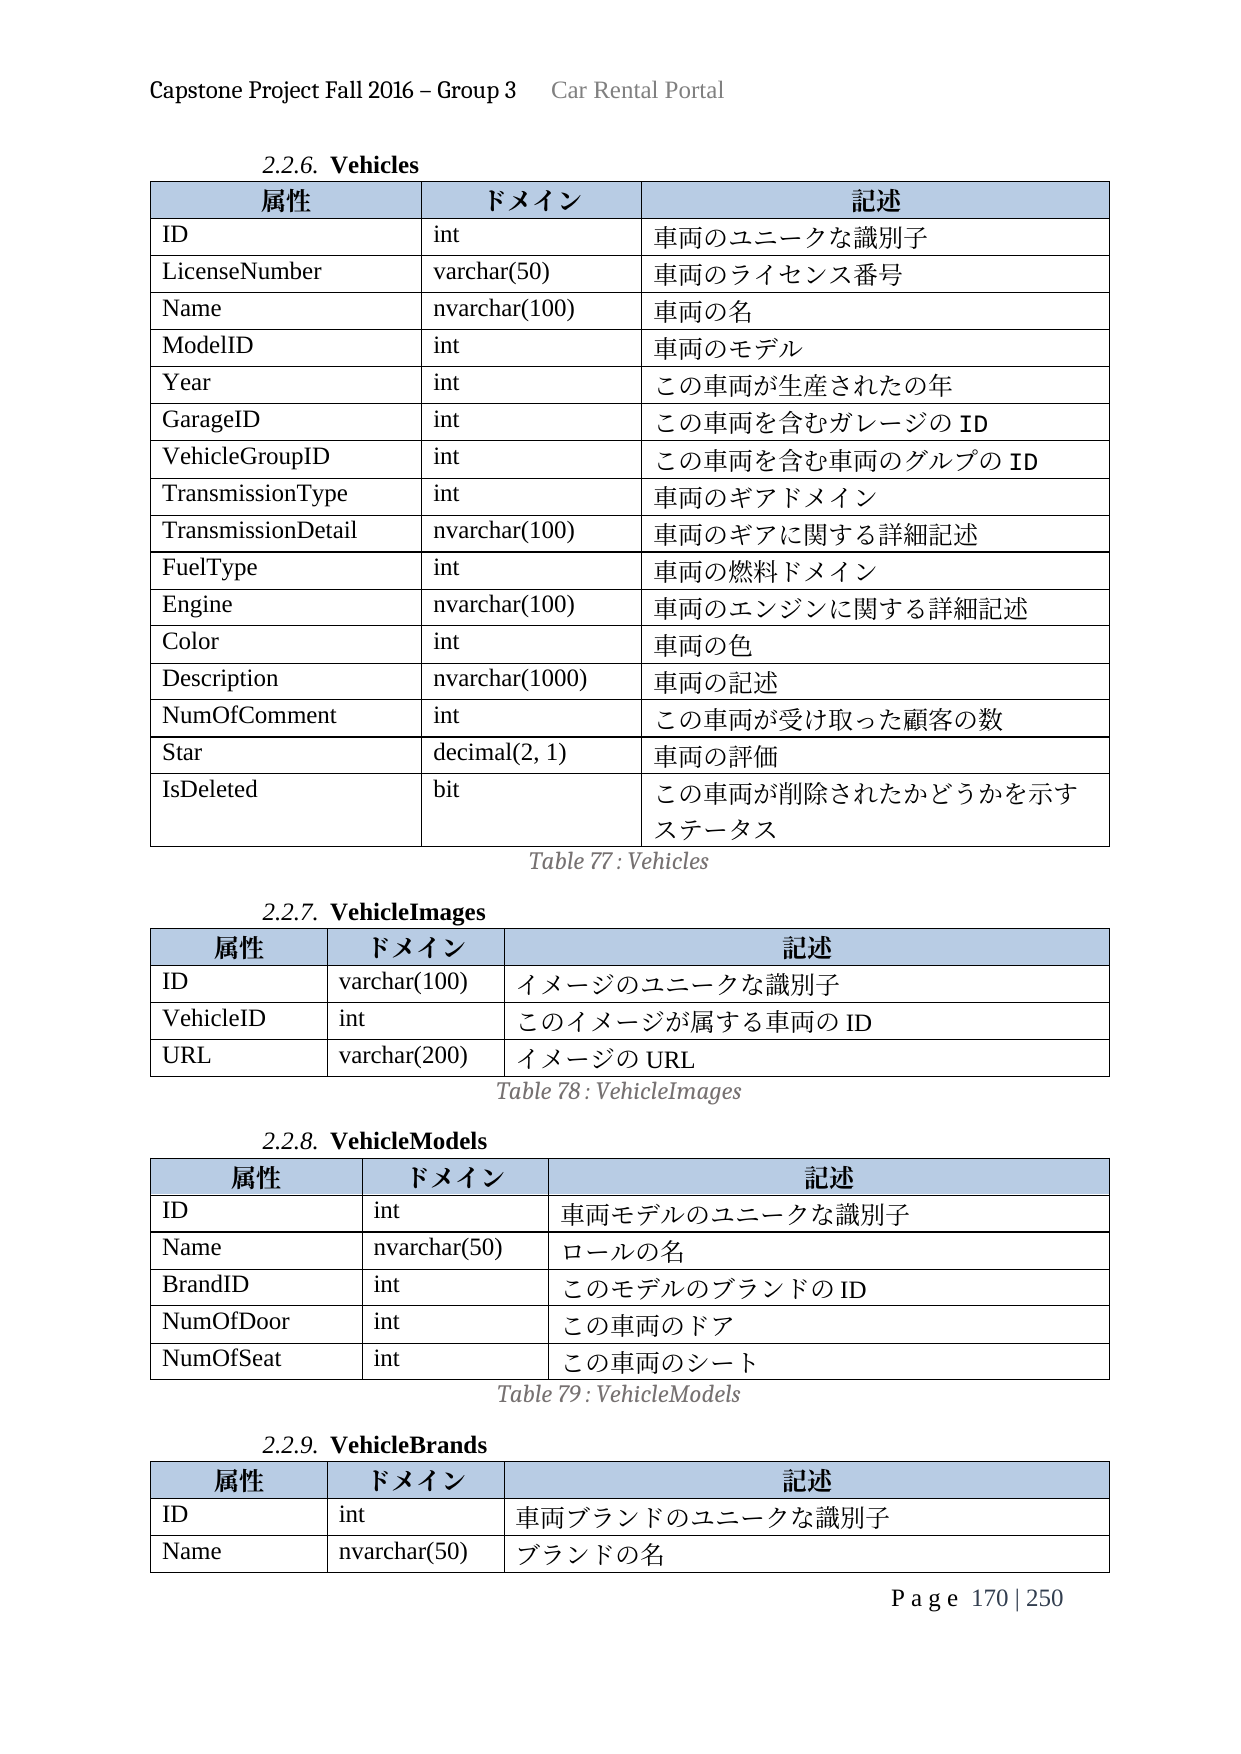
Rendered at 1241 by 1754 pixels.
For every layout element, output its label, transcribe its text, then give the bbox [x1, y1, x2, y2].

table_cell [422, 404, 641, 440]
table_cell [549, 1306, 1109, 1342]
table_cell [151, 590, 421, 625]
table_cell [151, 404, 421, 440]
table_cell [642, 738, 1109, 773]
subtitle VehicleImages [262, 897, 1090, 926]
subtitle Vehicles [262, 150, 1090, 179]
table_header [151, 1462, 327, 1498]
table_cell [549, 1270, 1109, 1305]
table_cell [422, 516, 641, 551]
text Table 79 : VehicleModels [150, 1380, 1090, 1409]
text Table 77 : Vehicles [150, 847, 1090, 876]
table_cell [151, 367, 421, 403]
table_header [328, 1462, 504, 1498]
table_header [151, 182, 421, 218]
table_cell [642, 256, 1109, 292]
subtitle VehicleBrands [262, 1430, 1090, 1459]
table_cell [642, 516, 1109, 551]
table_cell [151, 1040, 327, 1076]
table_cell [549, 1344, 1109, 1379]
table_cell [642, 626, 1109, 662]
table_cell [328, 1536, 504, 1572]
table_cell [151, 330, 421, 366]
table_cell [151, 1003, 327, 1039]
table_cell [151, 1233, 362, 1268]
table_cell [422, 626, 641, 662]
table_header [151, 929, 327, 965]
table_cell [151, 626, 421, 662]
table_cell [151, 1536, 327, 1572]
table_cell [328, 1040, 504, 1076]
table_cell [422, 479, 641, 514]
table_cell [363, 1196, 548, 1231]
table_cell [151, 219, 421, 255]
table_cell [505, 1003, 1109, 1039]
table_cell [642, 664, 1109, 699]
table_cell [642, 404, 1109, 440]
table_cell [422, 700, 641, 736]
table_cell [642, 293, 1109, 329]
subtitle VehicleModels [262, 1126, 1090, 1155]
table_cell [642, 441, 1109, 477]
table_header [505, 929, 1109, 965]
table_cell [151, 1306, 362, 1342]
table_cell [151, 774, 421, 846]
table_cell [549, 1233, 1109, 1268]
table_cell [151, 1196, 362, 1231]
text Table 78 : VehicleImages [150, 1077, 1090, 1106]
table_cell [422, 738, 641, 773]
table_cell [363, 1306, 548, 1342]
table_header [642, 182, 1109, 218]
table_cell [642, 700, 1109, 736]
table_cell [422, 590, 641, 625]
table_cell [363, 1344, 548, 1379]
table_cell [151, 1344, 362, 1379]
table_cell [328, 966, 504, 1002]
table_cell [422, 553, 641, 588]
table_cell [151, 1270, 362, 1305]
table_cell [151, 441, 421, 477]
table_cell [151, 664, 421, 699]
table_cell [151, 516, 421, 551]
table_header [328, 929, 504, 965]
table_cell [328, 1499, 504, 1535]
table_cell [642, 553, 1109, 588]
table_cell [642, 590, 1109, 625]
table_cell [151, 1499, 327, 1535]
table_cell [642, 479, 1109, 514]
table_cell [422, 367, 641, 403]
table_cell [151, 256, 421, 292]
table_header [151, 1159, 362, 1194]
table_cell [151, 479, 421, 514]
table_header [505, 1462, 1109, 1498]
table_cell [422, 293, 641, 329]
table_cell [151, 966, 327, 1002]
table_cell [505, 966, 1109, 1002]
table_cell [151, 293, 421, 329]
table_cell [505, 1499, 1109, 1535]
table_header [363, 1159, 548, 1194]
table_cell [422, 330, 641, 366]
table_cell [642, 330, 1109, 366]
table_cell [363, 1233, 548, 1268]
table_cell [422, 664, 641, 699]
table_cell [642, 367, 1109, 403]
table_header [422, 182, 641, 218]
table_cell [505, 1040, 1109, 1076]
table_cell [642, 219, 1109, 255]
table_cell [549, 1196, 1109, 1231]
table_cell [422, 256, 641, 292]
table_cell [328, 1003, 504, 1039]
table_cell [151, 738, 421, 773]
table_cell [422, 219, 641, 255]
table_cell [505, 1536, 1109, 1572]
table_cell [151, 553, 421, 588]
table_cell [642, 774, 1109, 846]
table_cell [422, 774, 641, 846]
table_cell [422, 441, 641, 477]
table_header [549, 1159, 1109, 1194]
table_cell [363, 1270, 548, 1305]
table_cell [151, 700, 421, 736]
